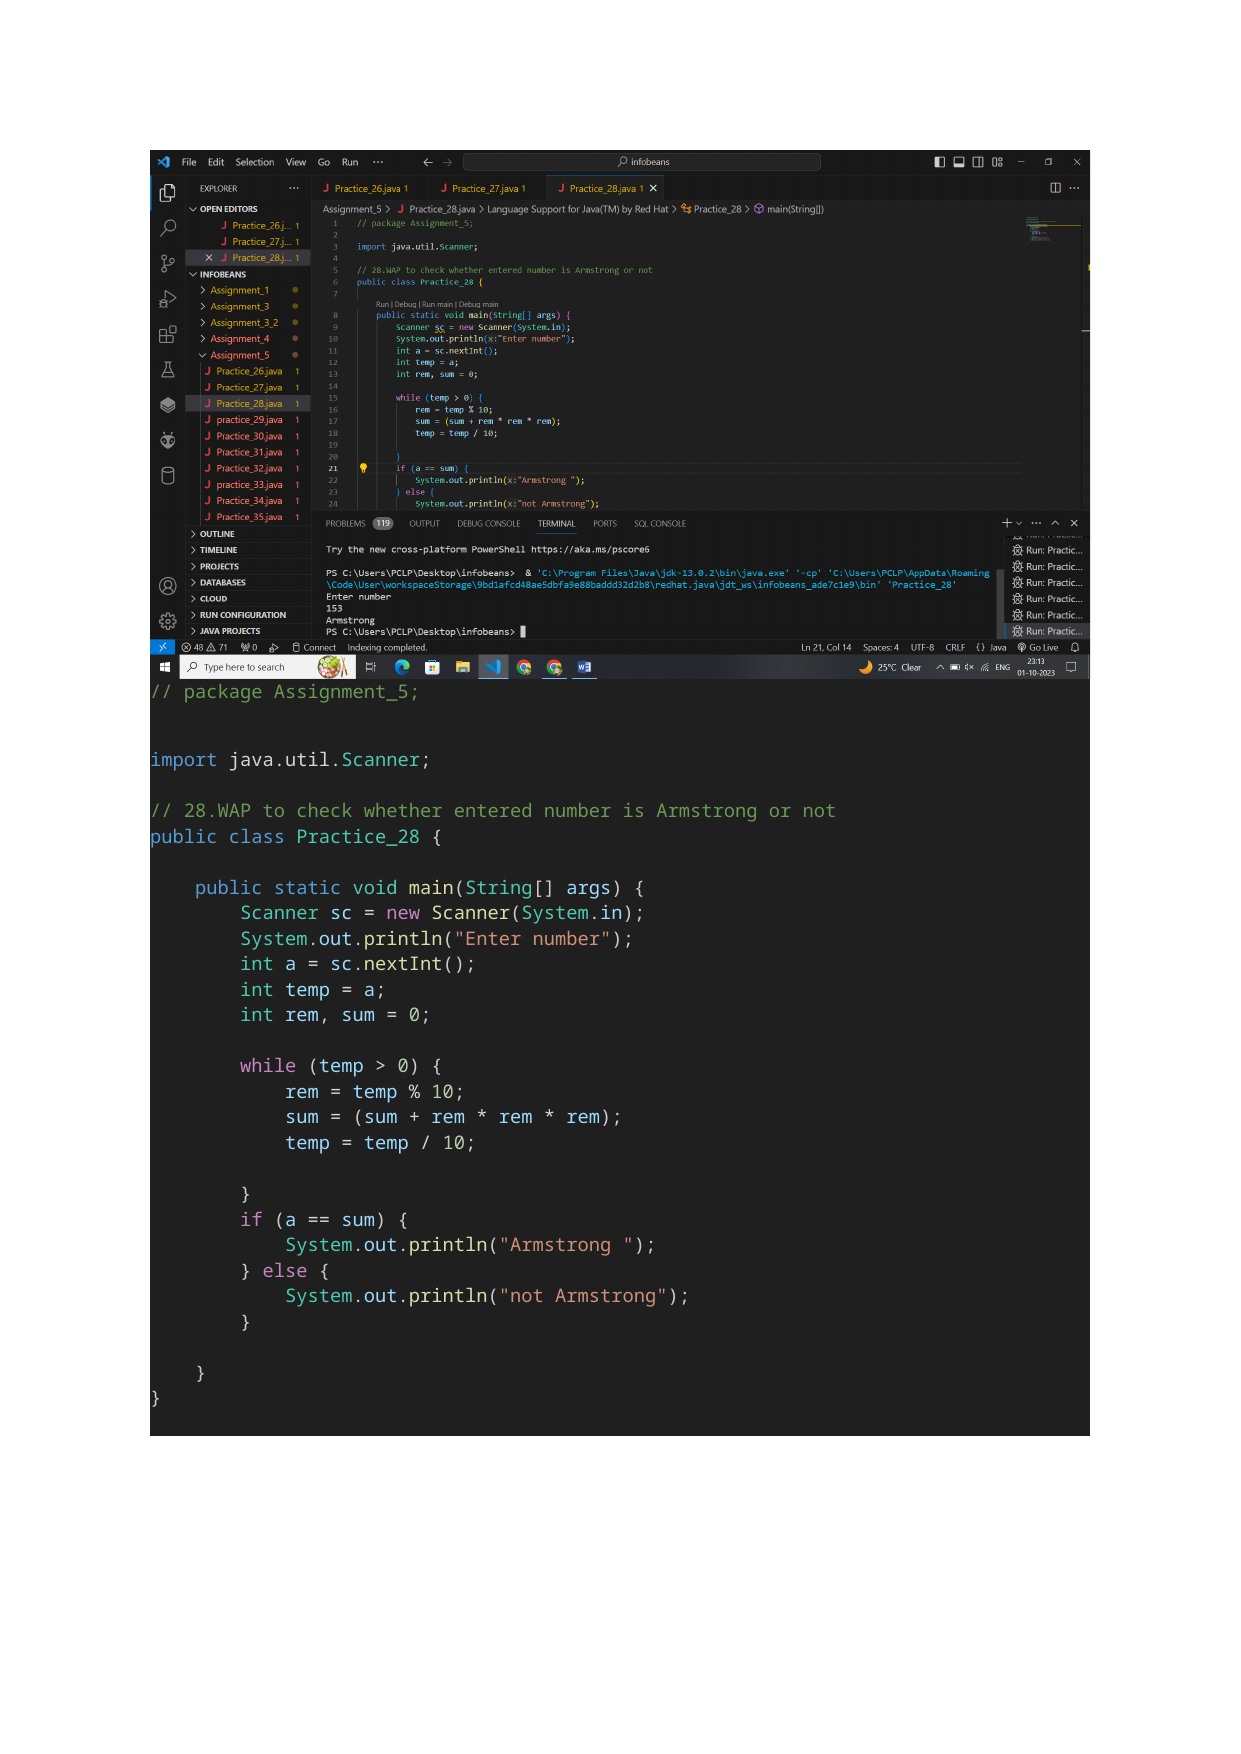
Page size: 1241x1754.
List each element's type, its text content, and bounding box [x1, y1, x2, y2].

text int a = sc.nextInt(); [150, 951, 1090, 976]
text public class Practice_28 { [150, 823, 1090, 849]
text import java.util.Scanner; [150, 747, 1090, 772]
picture [150, 150, 1091, 679]
text Scanner sc = new Scanner(System.in); [150, 900, 1090, 925]
text // package Assignment_5; [150, 679, 1090, 704]
text // 28.WAP to check whether entered number is Armstrong or not [150, 798, 1090, 823]
text int rem, sum = 0; [150, 1002, 1090, 1027]
text System.out.println("not Armstrong"); [150, 1282, 1090, 1308]
text } [150, 1359, 1090, 1384]
text rem = temp % 10; [150, 1078, 1090, 1104]
text if (a == sum) { [150, 1206, 1090, 1231]
text } [150, 1384, 1090, 1410]
text temp = temp / 10; [150, 1129, 1090, 1155]
text } else { [150, 1257, 1090, 1282]
text System.out.println("Enter number"); [150, 925, 1090, 951]
text while (temp > 0) { [150, 1053, 1090, 1078]
text } [150, 1180, 1090, 1206]
text sum = (sum + rem * rem * rem); [150, 1104, 1090, 1129]
text } [150, 1308, 1090, 1333]
text System.out.println("Armstrong "); [150, 1231, 1090, 1257]
text public static void main(String[] args) { [150, 874, 1090, 900]
text int temp = a; [150, 976, 1090, 1002]
